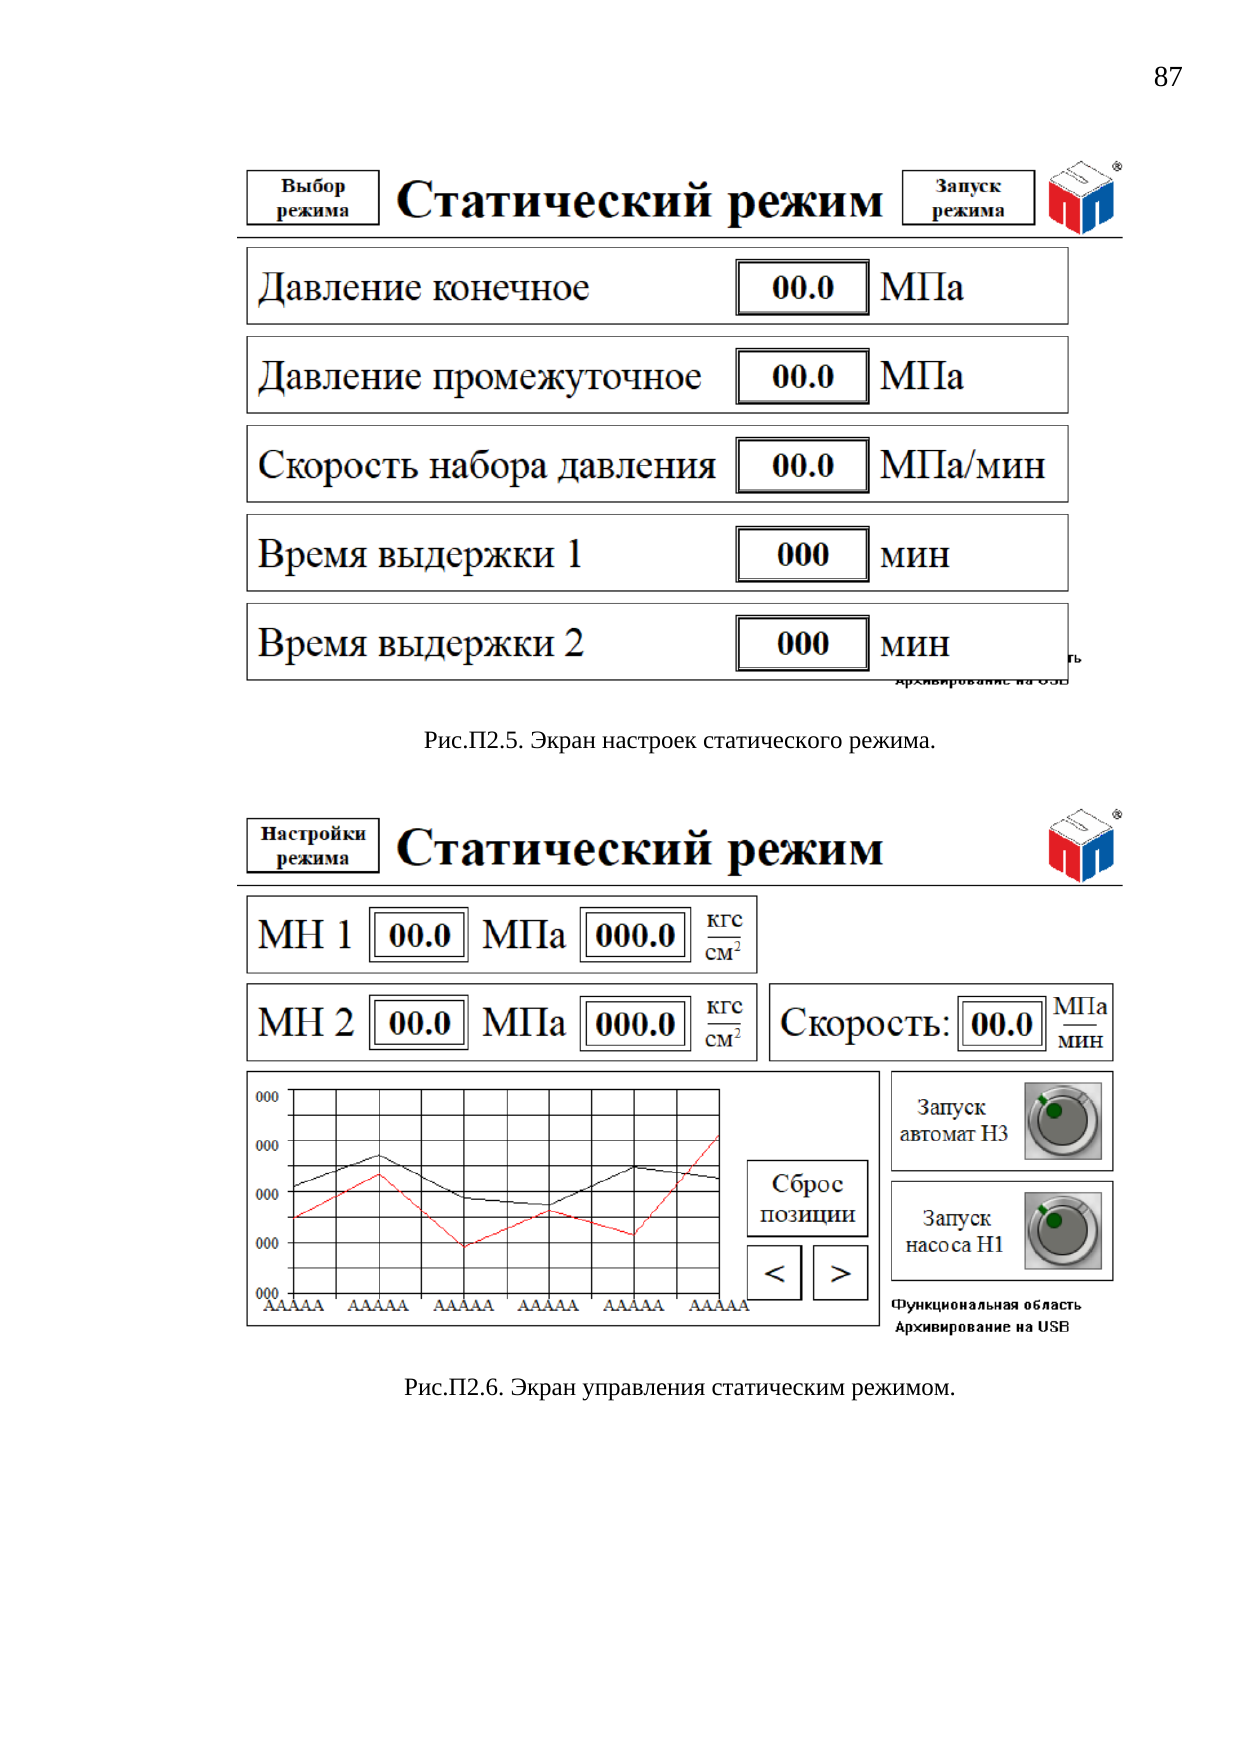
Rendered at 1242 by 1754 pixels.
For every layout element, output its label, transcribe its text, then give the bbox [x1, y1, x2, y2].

text Рис.П2.6. Экран управления статическим режимом. [177, 1372, 1183, 1401]
picture [237, 159, 1123, 692]
picture [237, 807, 1123, 1339]
text Рис.П2.5. Экран настроек статического режима. [177, 725, 1183, 754]
